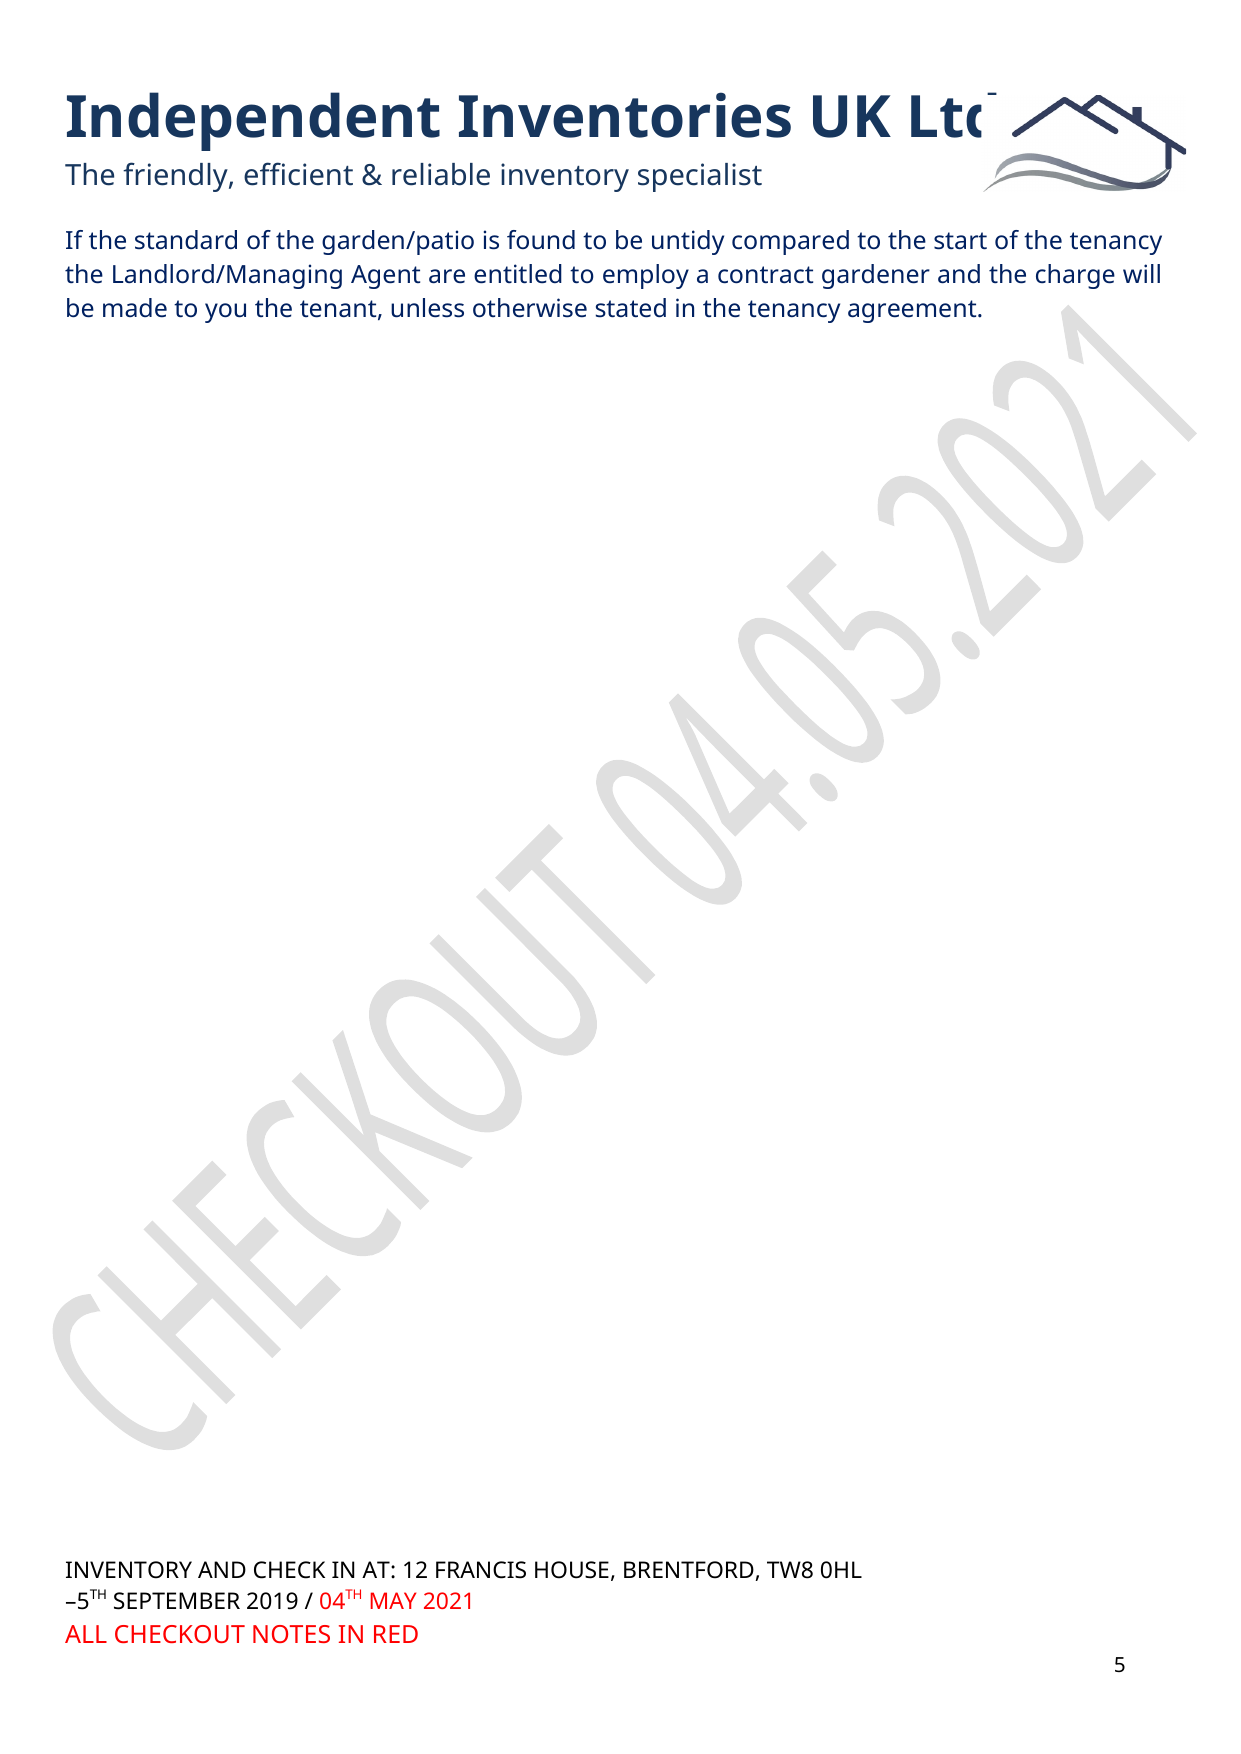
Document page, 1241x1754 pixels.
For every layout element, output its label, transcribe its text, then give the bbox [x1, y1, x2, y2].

picture [981, 95, 1187, 192]
title If the standard of the garden/patio is found to be untidy compared to the start of the tenancy the Landlord/Managing Agent are entitled to employ a contract gardener and the charge will be made to you the tenant, unless otherwise stated in the tenancy agreement. [65, 223, 1163, 325]
